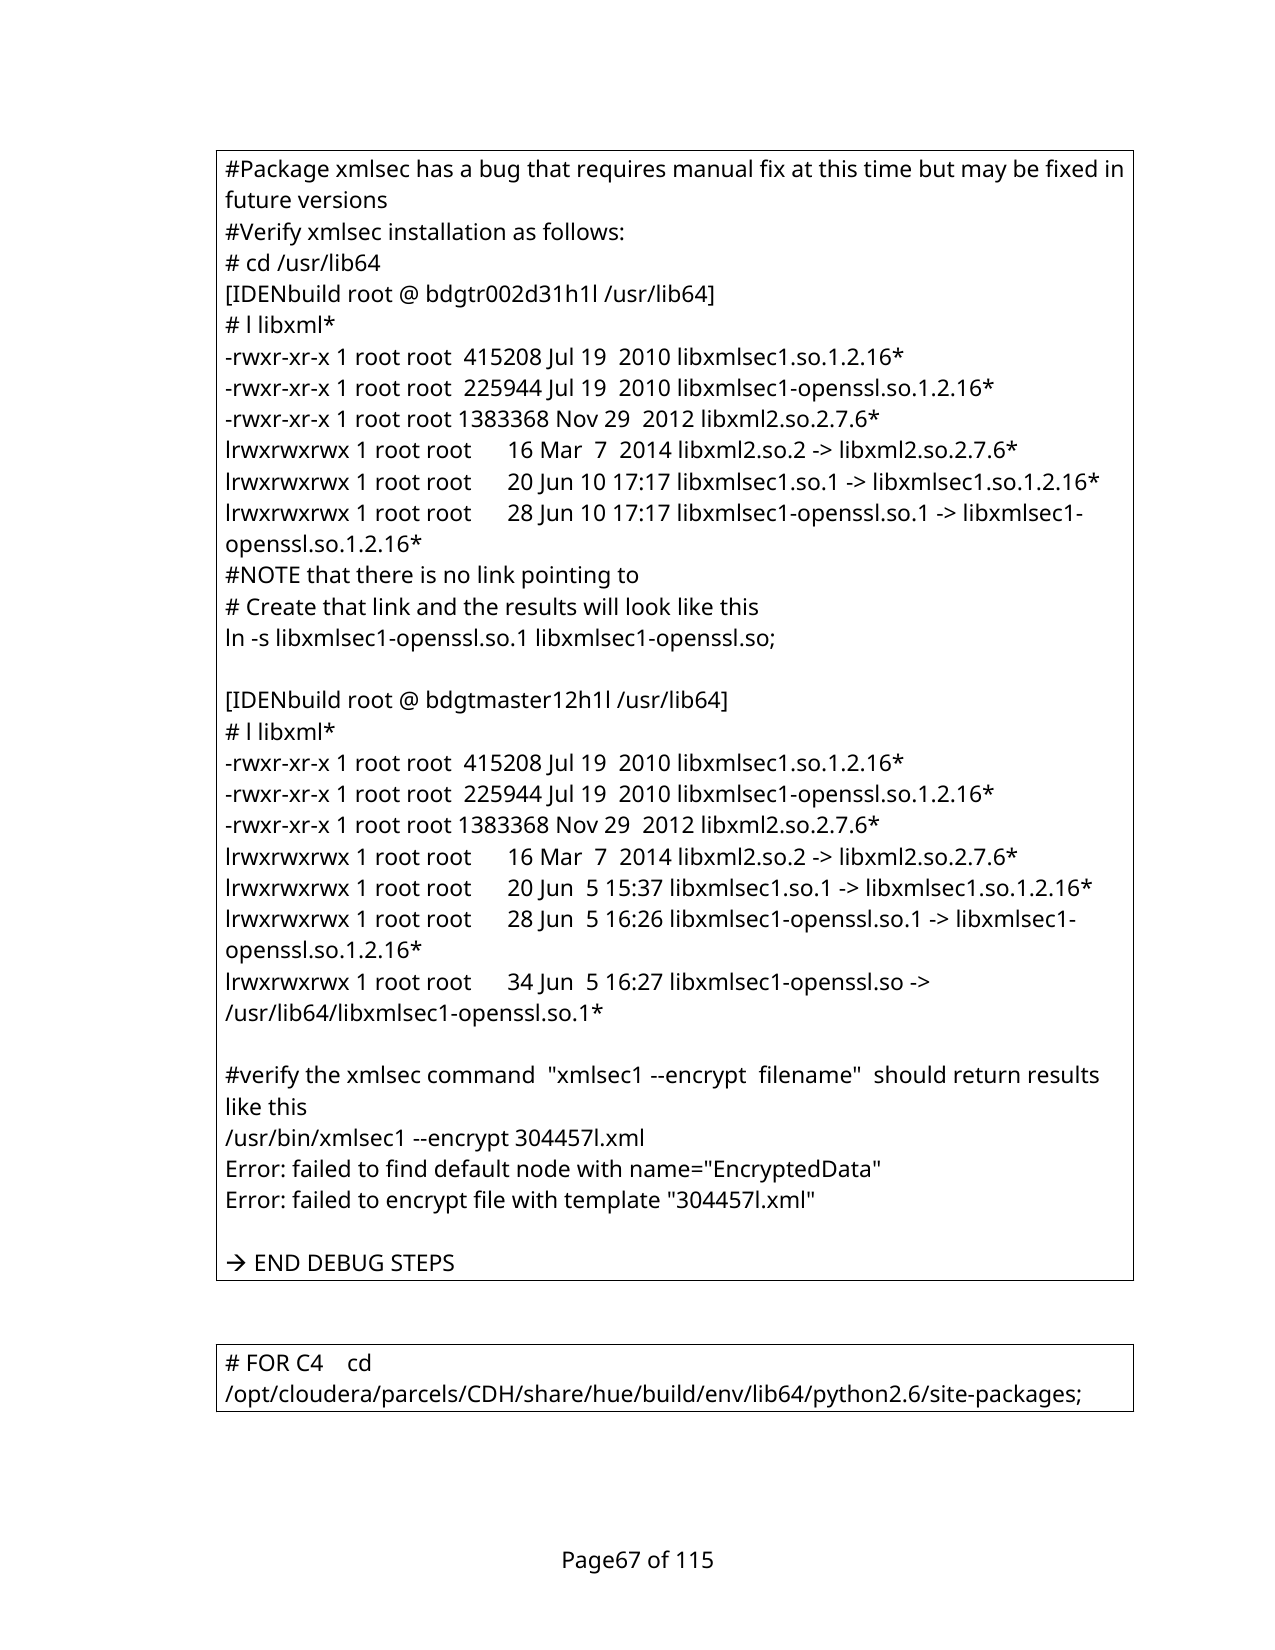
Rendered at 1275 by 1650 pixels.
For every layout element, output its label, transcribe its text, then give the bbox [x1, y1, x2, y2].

text -rwxr-xr-x 1 root root 225944 Jul 19 2010 libxmlsec1-openssl.so.1.2.16* [217, 369, 1133, 400]
text Error: failed to encrypt file with template "304457l.xml" [217, 1181, 1133, 1216]
text -rwxr-xr-x 1 root root 415208 Jul 19 2010 libxmlsec1.so.1.2.16* [217, 337, 1133, 369]
text # cd /usr/lib64 [217, 244, 1133, 275]
text END DEBUG STEPS [217, 1244, 1133, 1280]
text lrwxrwxrwx 1 root root 16 Mar 7 2014 libxml2.so.2 -> libxml2.so.2.7.6* [217, 431, 1133, 462]
text #Package xmlsec has a bug that requires manual fix at this time but may be fixed in future versions [217, 151, 1133, 212]
text -rwxr-xr-x 1 root root 1383368 Nov 29 2012 libxml2.so.2.7.6* [217, 400, 1133, 431]
text # Create that link and the results will look like this [217, 587, 1133, 619]
text lrwxrwxrwx 1 root root 20 Jun 5 15:37 libxmlsec1.so.1 -> libxmlsec1.so.1.2.16* [217, 869, 1133, 900]
text # l libxml* [217, 306, 1133, 337]
text -rwxr-xr-x 1 root root 415208 Jul 19 2010 libxmlsec1.so.1.2.16* [217, 744, 1133, 775]
text #verify the xmlsec command "xmlsec1 --encrypt filename" should return results like this [217, 1056, 1133, 1119]
text lrwxrwxrwx 1 root root 16 Mar 7 2014 libxml2.so.2 -> libxml2.so.2.7.6* [217, 837, 1133, 869]
text lrwxrwxrwx 1 root root 28 Jun 5 16:26 libxmlsec1-openssl.so.1 -> libxmlsec1-openssl.so.1.2.16* [217, 900, 1133, 962]
text lrwxrwxrwx 1 root root 34 Jun 5 16:27 libxmlsec1-openssl.so -> /usr/lib64/libxmlsec1-openssl.so.1* [217, 962, 1133, 1028]
text -rwxr-xr-x 1 root root 225944 Jul 19 2010 libxmlsec1-openssl.so.1.2.16* [217, 775, 1133, 806]
text /usr/bin/xmlsec1 --encrypt 304457l.xml [217, 1119, 1133, 1150]
text -rwxr-xr-x 1 root root 1383368 Nov 29 2012 libxml2.so.2.7.6* [217, 806, 1133, 837]
text # l libxml* [217, 712, 1133, 744]
text lrwxrwxrwx 1 root root 20 Jun 10 17:17 libxmlsec1.so.1 -> libxmlsec1.so.1.2.16* [217, 462, 1133, 494]
text #NOTE that there is no link pointing to [217, 556, 1133, 587]
text # FOR C4 cd /opt/cloudera/parcels/CDH/share/hue/build/env/lib64/python2.6/site-packages; [217, 1345, 1133, 1411]
text lrwxrwxrwx 1 root root 28 Jun 10 17:17 libxmlsec1-openssl.so.1 -> libxmlsec1-openssl.so.1.2.16* [217, 494, 1133, 556]
text #Verify xmlsec installation as follows: [217, 212, 1133, 244]
text [IDENbuild root @ bdgtr002d31h1l /usr/lib64] [217, 275, 1133, 306]
text ln -s libxmlsec1-openssl.so.1 libxmlsec1-openssl.so; [217, 619, 1133, 653]
text Error: failed to find default node with name="EncryptedData" [217, 1150, 1133, 1181]
text [IDENbuild root @ bdgtmaster12h1l /usr/lib64] [217, 681, 1133, 712]
